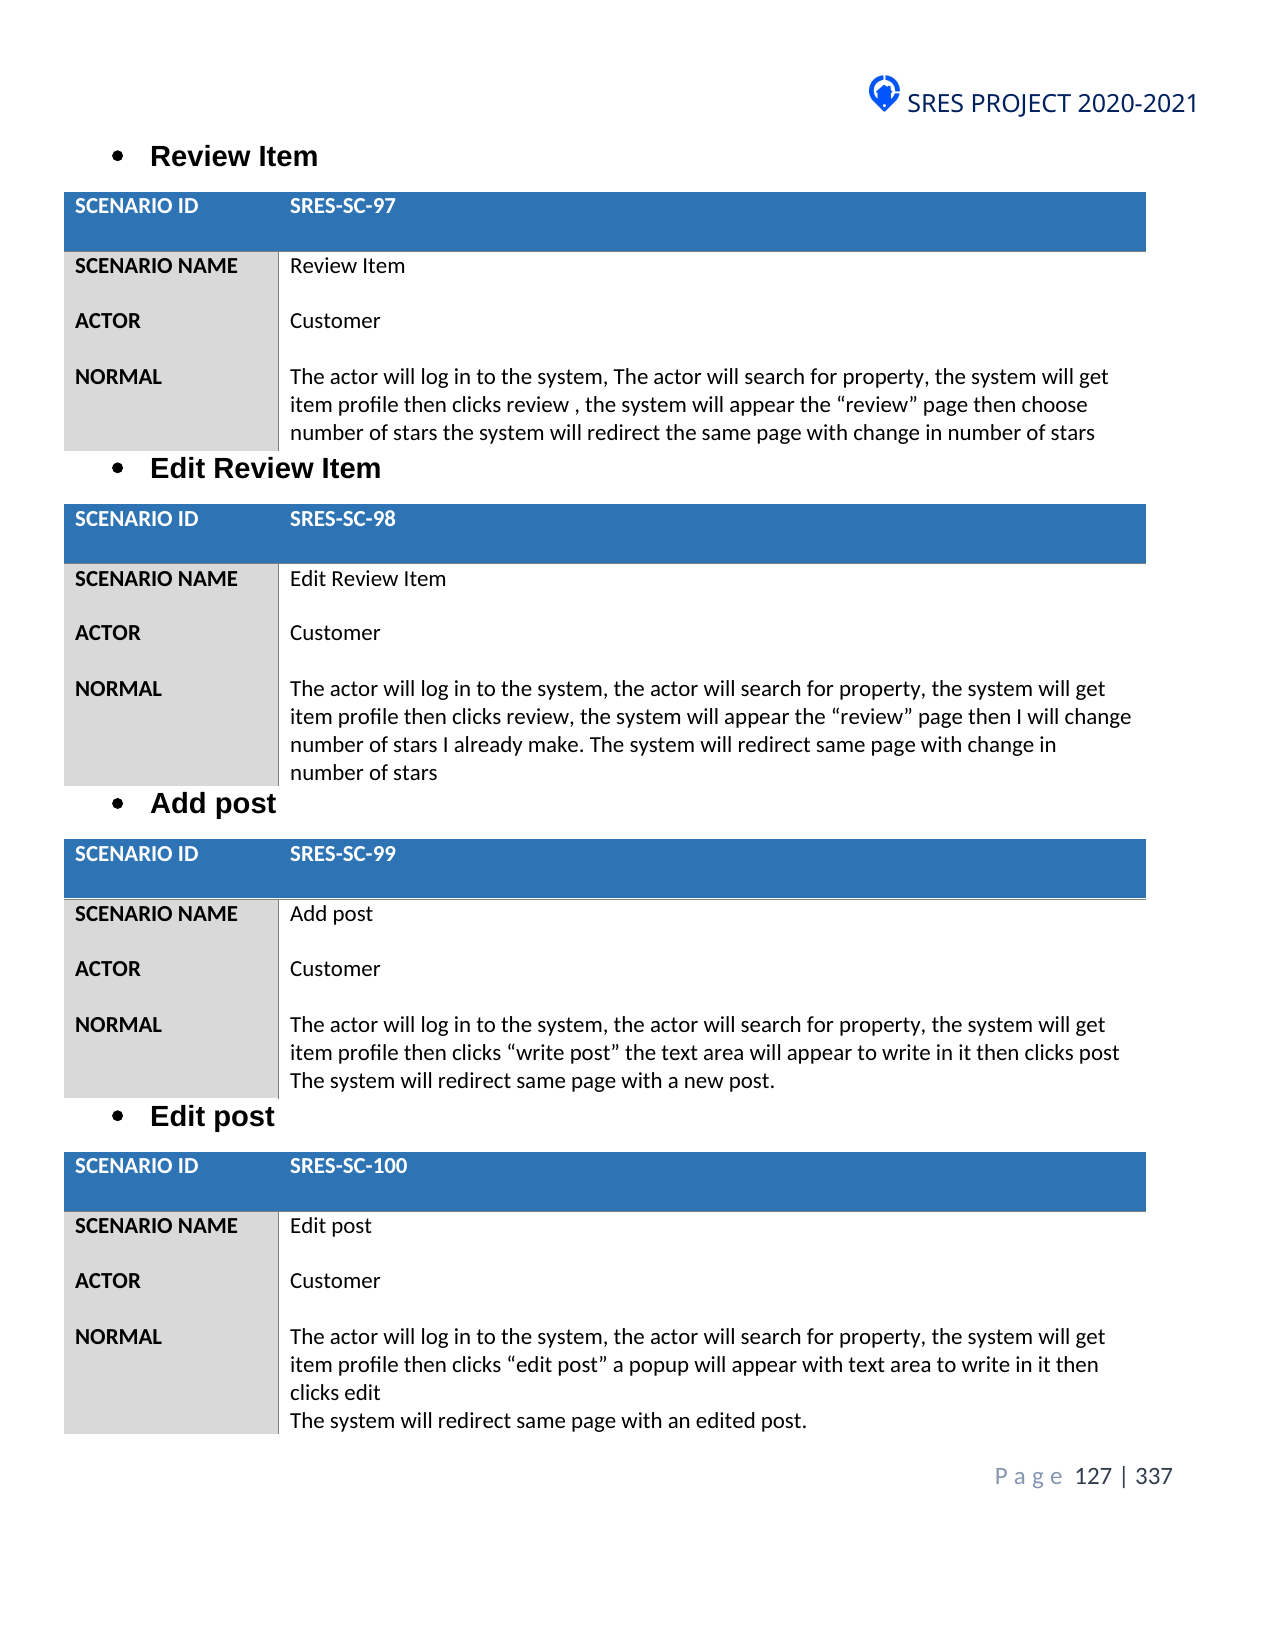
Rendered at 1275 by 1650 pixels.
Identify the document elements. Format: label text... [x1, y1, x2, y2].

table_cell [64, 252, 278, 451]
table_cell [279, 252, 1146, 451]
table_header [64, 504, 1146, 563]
list Add post [112, 786, 1200, 820]
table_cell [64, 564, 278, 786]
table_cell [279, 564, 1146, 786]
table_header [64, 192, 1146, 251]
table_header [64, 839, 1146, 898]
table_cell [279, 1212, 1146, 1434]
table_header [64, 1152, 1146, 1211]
list Review Item [112, 138, 1200, 172]
picture [868, 75, 901, 113]
list Edit Review Item [112, 451, 1200, 484]
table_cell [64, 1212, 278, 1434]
list Edit post [112, 1098, 1200, 1132]
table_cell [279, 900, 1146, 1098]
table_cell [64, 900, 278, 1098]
